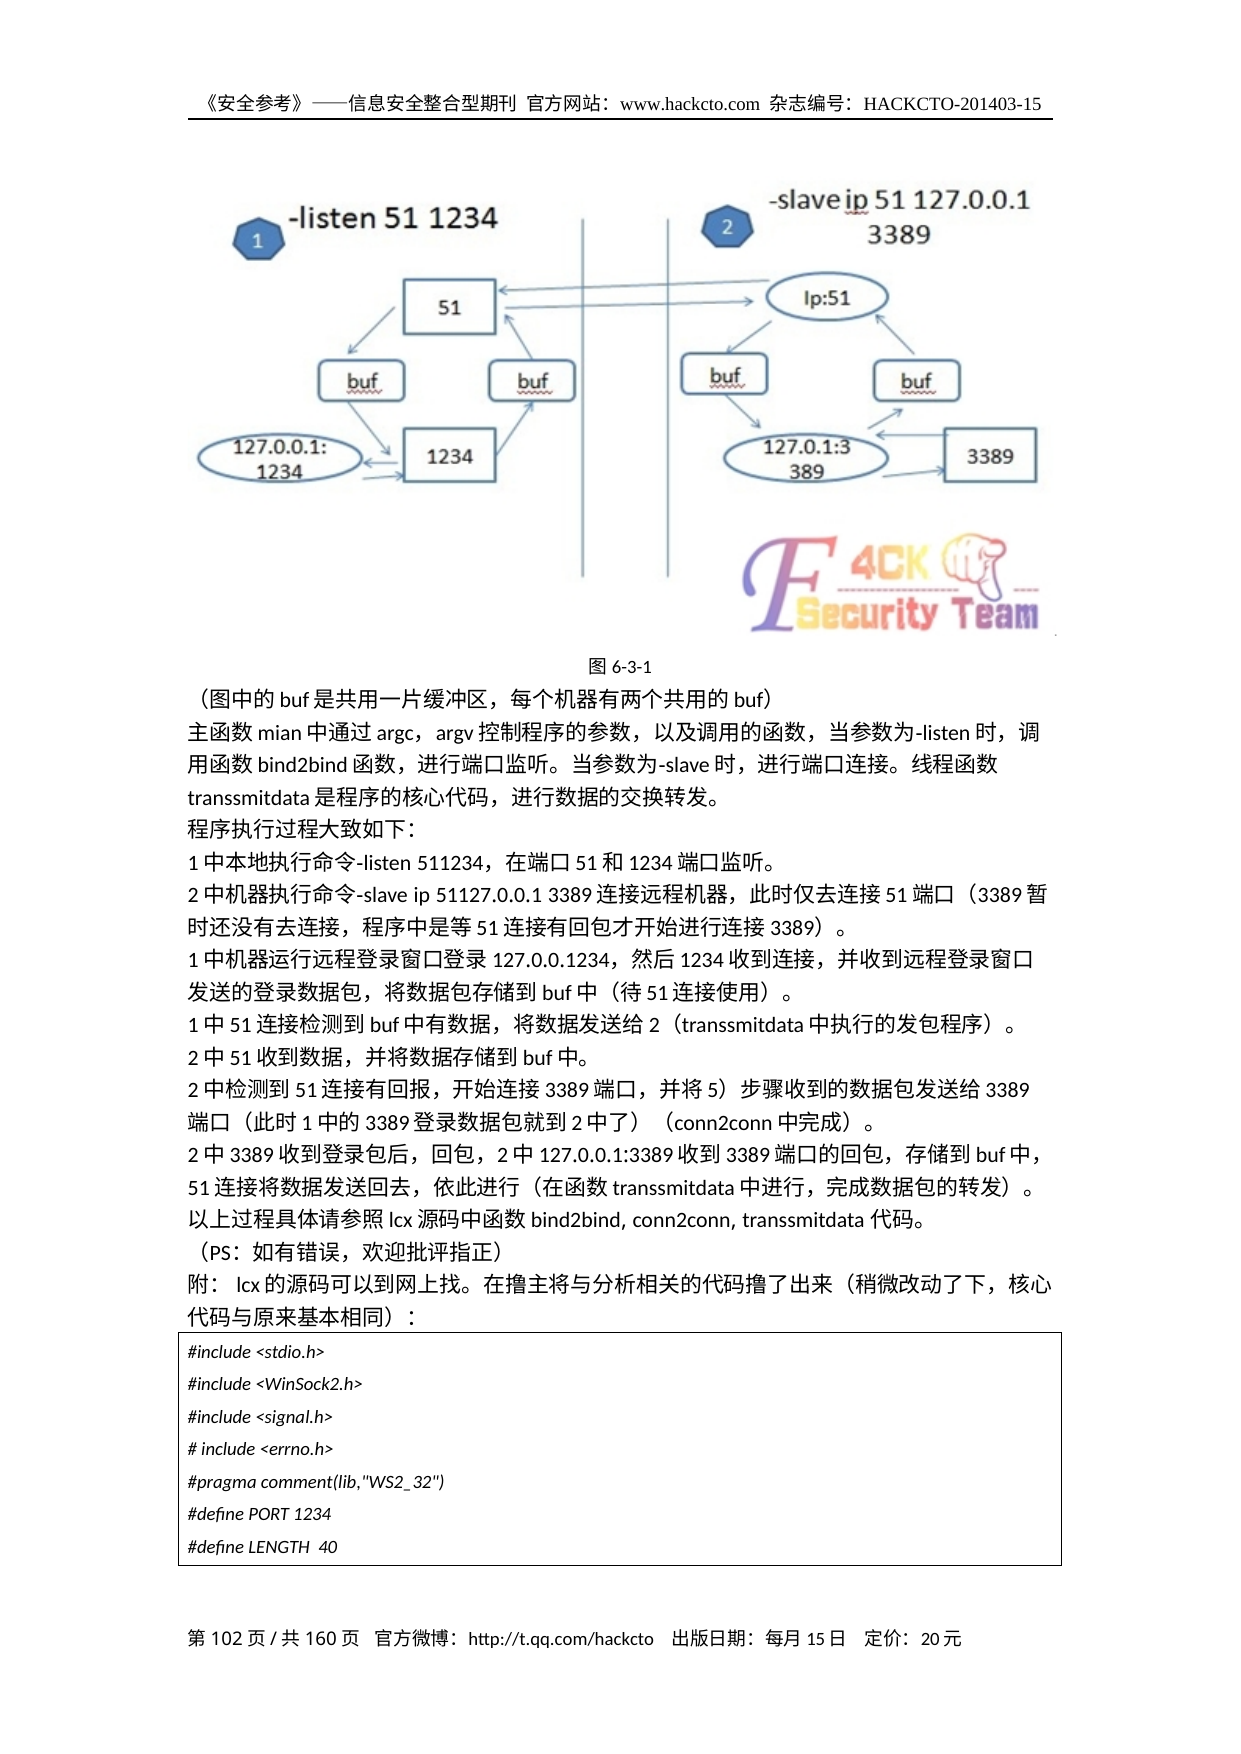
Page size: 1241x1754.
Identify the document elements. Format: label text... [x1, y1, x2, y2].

text #include <WinSock2.h> [187, 1368, 1053, 1400]
text 图 6-3-1 [187, 649, 1053, 682]
text 2中机器执行命令-slave ip 51127.0.0.1 3389连接远程机器，此时仅去连接51端口（3389暂时还没有去连接，程序中是等51连接有回包才开始进行连接3389）。 [187, 877, 1053, 942]
text #define PORT 1234 [187, 1498, 1053, 1527]
text 以上过程具体请参照lcx源码中函数bind2bind, conn2conn, transsmitdata 代码。 [187, 1202, 1053, 1234]
text 1中51连接检测到buf中有数据，将数据发送给2（transsmitdata中执行的发包程序）。 [187, 1007, 1053, 1039]
text （PS：如有错误，欢迎批评指正） [187, 1234, 1053, 1267]
text 附： lcx的源码可以到网上找。在撸主将与分析相关的代码撸了出来（稍微改动了下，核心代码与原来基本相同）： [187, 1267, 1053, 1332]
text # include <errno.h> [187, 1433, 1053, 1465]
text 2中3389收到登录包后，回包，2中127.0.0.1:3389收到3389端口的回包，存储到buf中，51连接将数据发送回去，依此进行（在函数transsmitdata中进行，完成数据包的转发）。 [187, 1137, 1053, 1202]
text #pragma comment(lib,"WS2_32") [187, 1465, 1053, 1498]
text 程序执行过程大致如下： [187, 812, 1053, 844]
text 2中检测到51连接有回报，开始连接3389端口，并将5）步骤收到的数据包发送给3389端口（此时1中的3389登录数据包就到2中了）（conn2conn中完成）。 [187, 1072, 1053, 1137]
text 主函数mian中通过argc，argv控制程序的参数，以及调用的函数，当参数为-listen时，调用函数bind2bind函数，进行端口监听。当参数为-slave时，进行端口连接。线程函数transsmitdata是程序的核心代码，进行数据的交换转发。 [187, 714, 1053, 812]
text 1中机器运行远程登录窗口登录127.0.0.1234，然后1234收到连接，并收到远程登录窗口发送的登录数据包，将数据包存储到buf中（待51连接使用）。 [187, 942, 1053, 1007]
text #include <stdio.h> [179, 1333, 1061, 1368]
text （图中的buf是共用一片缓冲区，每个机器有两个共用的buf） [187, 682, 1053, 714]
text #define LENGTH 40 [179, 1527, 1061, 1565]
text 2中51收到数据，并将数据存储到buf中。 [187, 1039, 1053, 1072]
text #include <signal.h> [187, 1400, 1053, 1433]
picture [187, 176, 1057, 636]
text 1中本地执行命令-listen 511234，在端口51和1234端口监听。 [187, 844, 1053, 877]
